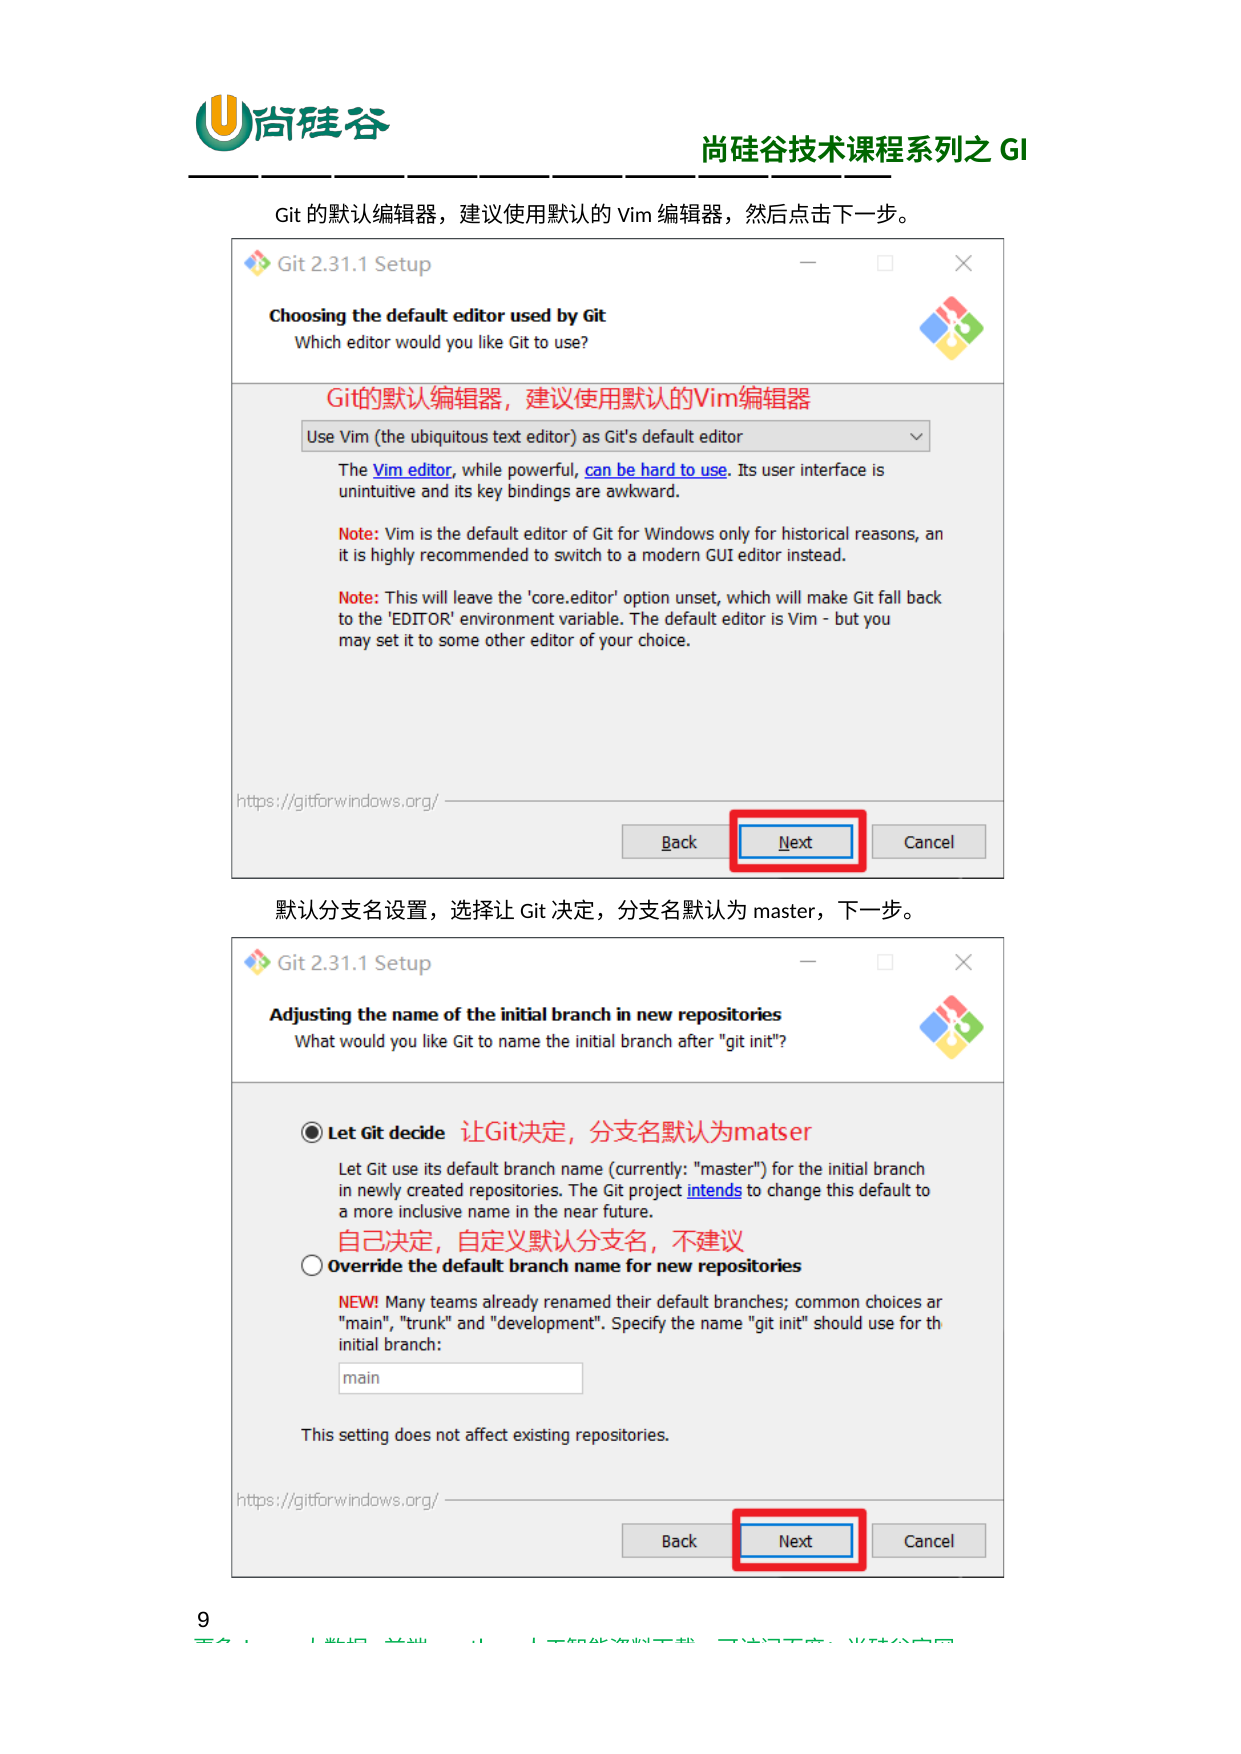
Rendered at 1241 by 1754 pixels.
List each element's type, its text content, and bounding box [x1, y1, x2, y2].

text Git 的默认编辑器，建议使用默认的 Vim 编辑器，然后点击下一步。 [275, 197, 1076, 228]
picture [231, 937, 1005, 1578]
picture [231, 238, 1005, 879]
picture [187, 88, 395, 157]
